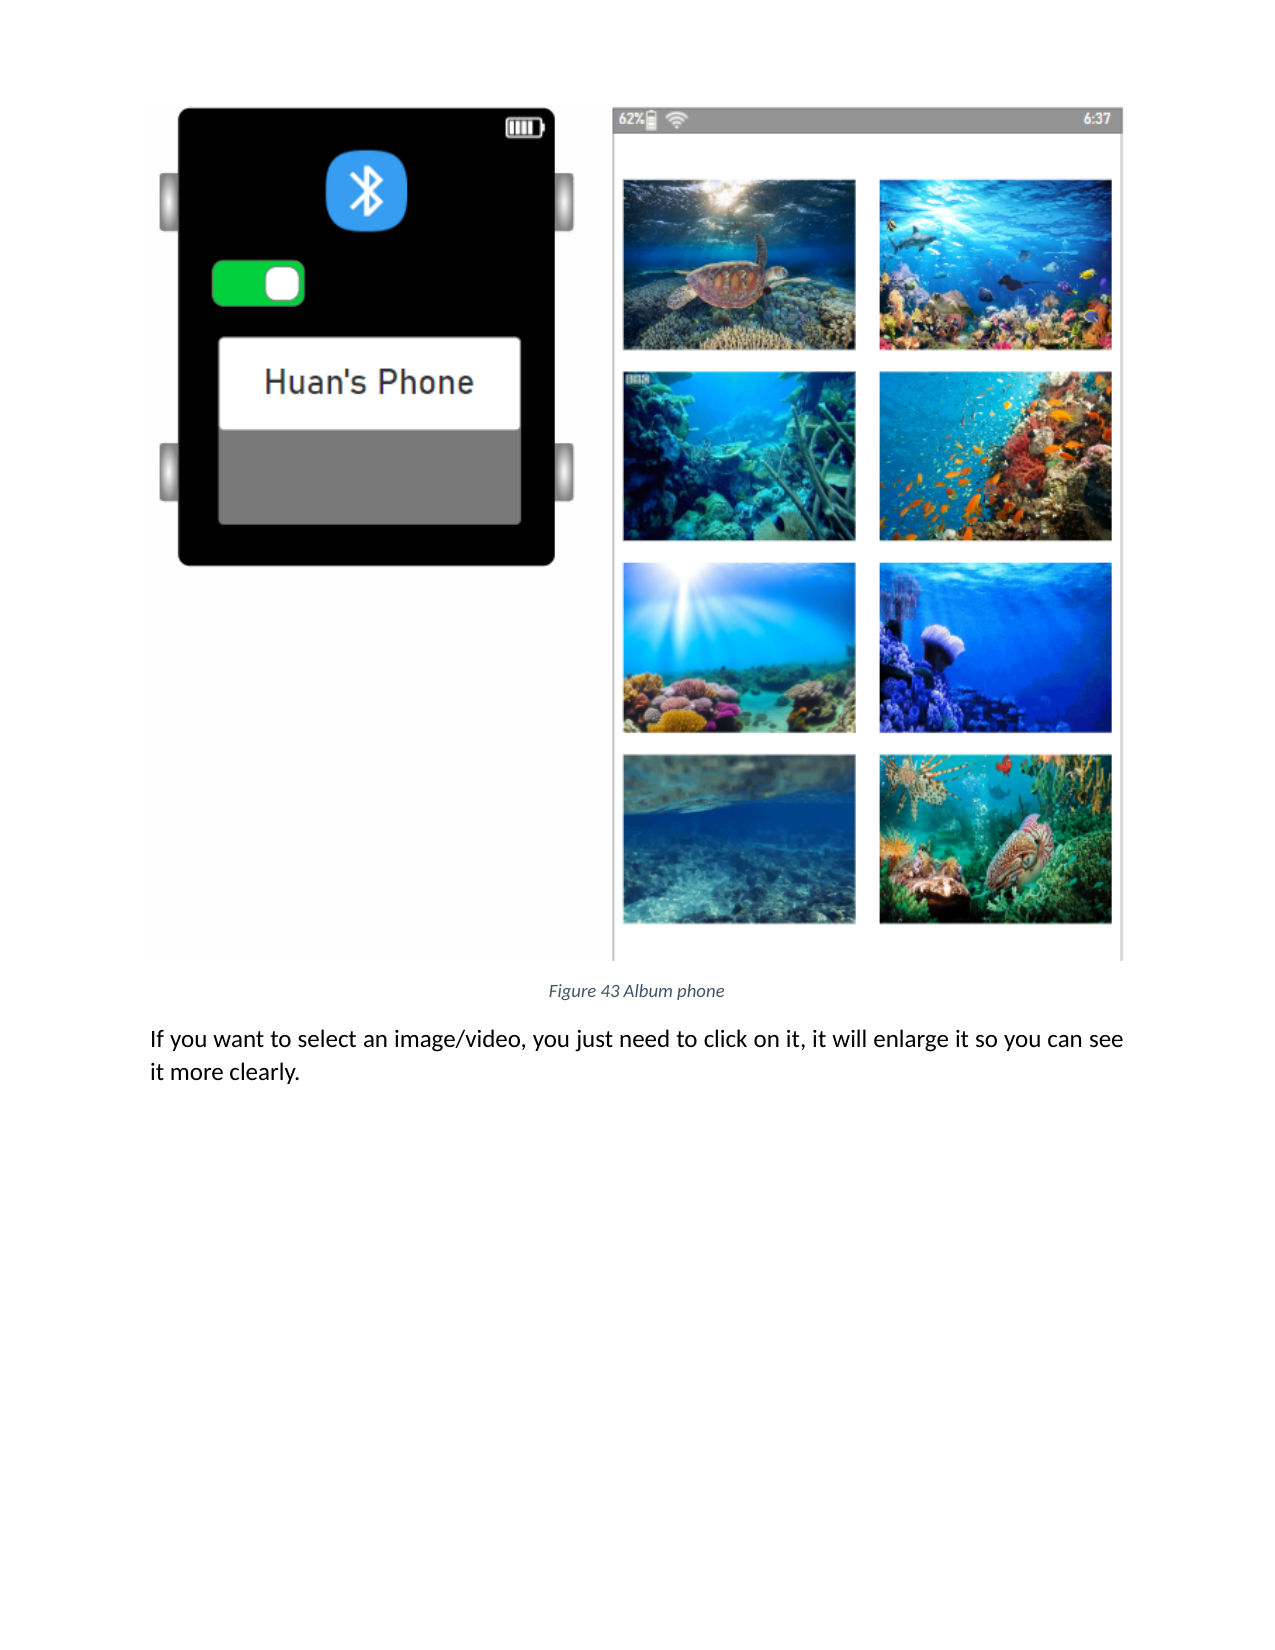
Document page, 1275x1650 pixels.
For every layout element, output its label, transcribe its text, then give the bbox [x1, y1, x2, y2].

picture [150, 103, 1125, 961]
text If you want to select an image/video, you just need to click on it, it will enlarge it so you can see it more clearly. [150, 1023, 1125, 1087]
